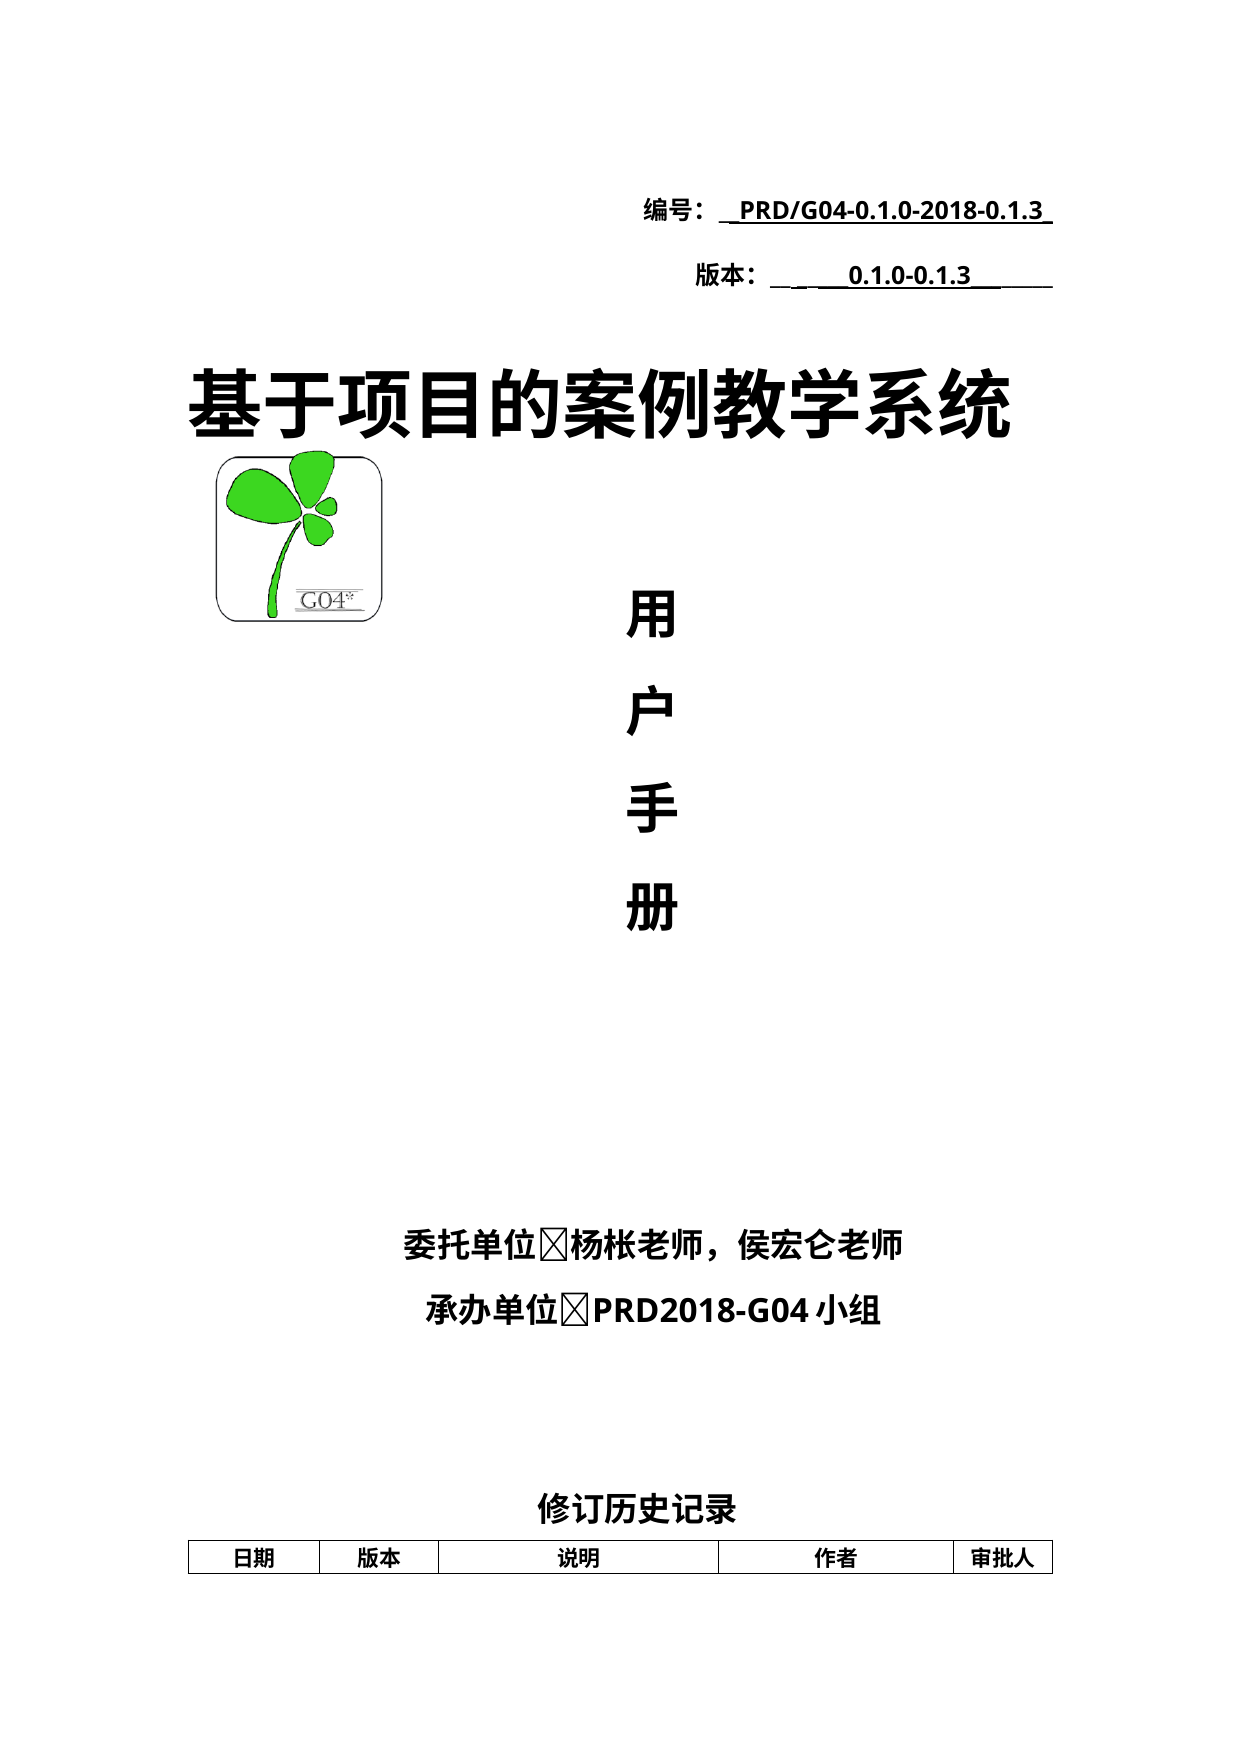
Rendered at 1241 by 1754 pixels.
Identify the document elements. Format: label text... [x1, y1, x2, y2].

picture [185, 361, 485, 760]
table_header 说明 [439, 1541, 718, 1573]
table_header 审批人 [954, 1541, 1052, 1573]
text 承办单位PRD2018-G04小组 [187, 1267, 1053, 1332]
text 基于项目的案例教学系统 [188, 324, 1053, 454]
text 委托单位杨枨老师，侯宏仑老师 [187, 1202, 1053, 1267]
text 册 [571, 844, 1053, 942]
text 编号：__PRD/G04-0.1.0-2018-0.1.3_ [187, 162, 1053, 227]
text 户 [571, 649, 1053, 747]
text 手 [571, 747, 1053, 844]
table_header 日期 [189, 1541, 319, 1573]
text 版本：__ _____0.1.0-0.1.3________ [187, 227, 1053, 292]
text 用 [571, 552, 1053, 649]
text 修订历史记录 [494, 1474, 1053, 1539]
table_header 作者 [719, 1541, 953, 1573]
table_header 版本 [320, 1541, 438, 1573]
